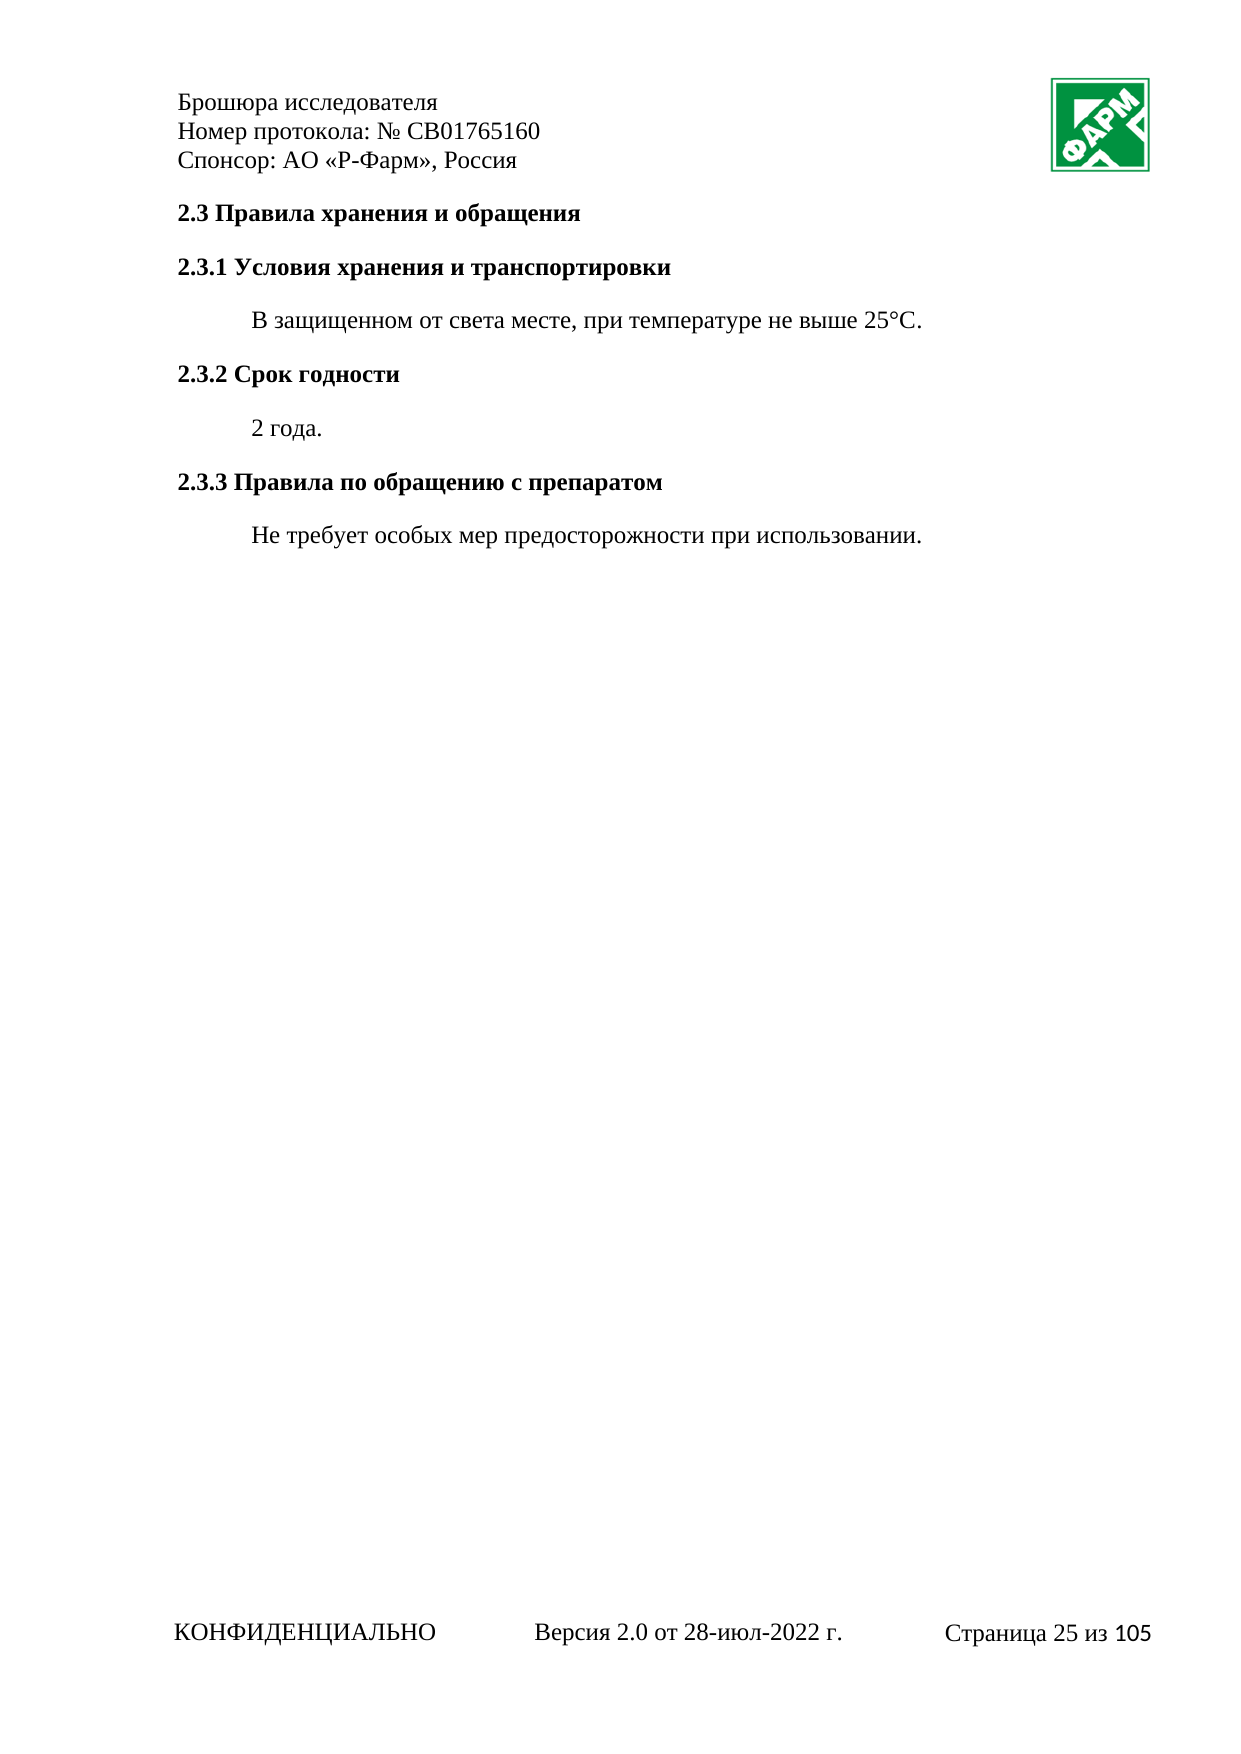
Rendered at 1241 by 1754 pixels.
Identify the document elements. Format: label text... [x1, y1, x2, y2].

text 2 года. [177, 413, 1152, 442]
picture [1046, 73, 1152, 174]
text В защищенном от света месте, при температуре не выше 25°С. [251, 305, 1152, 334]
subtitle 2.3.1 Условия хранения и транспортировки [177, 252, 1152, 280]
subtitle 2.3.2 Срок годности [177, 359, 1152, 388]
subtitle 2.3.3 Правила по обращению с препаратом [177, 467, 1152, 495]
text Не требует особых мер предосторожности при использовании. [177, 520, 1152, 549]
subtitle 2.3 Правила хранения и обращения [177, 198, 1152, 227]
